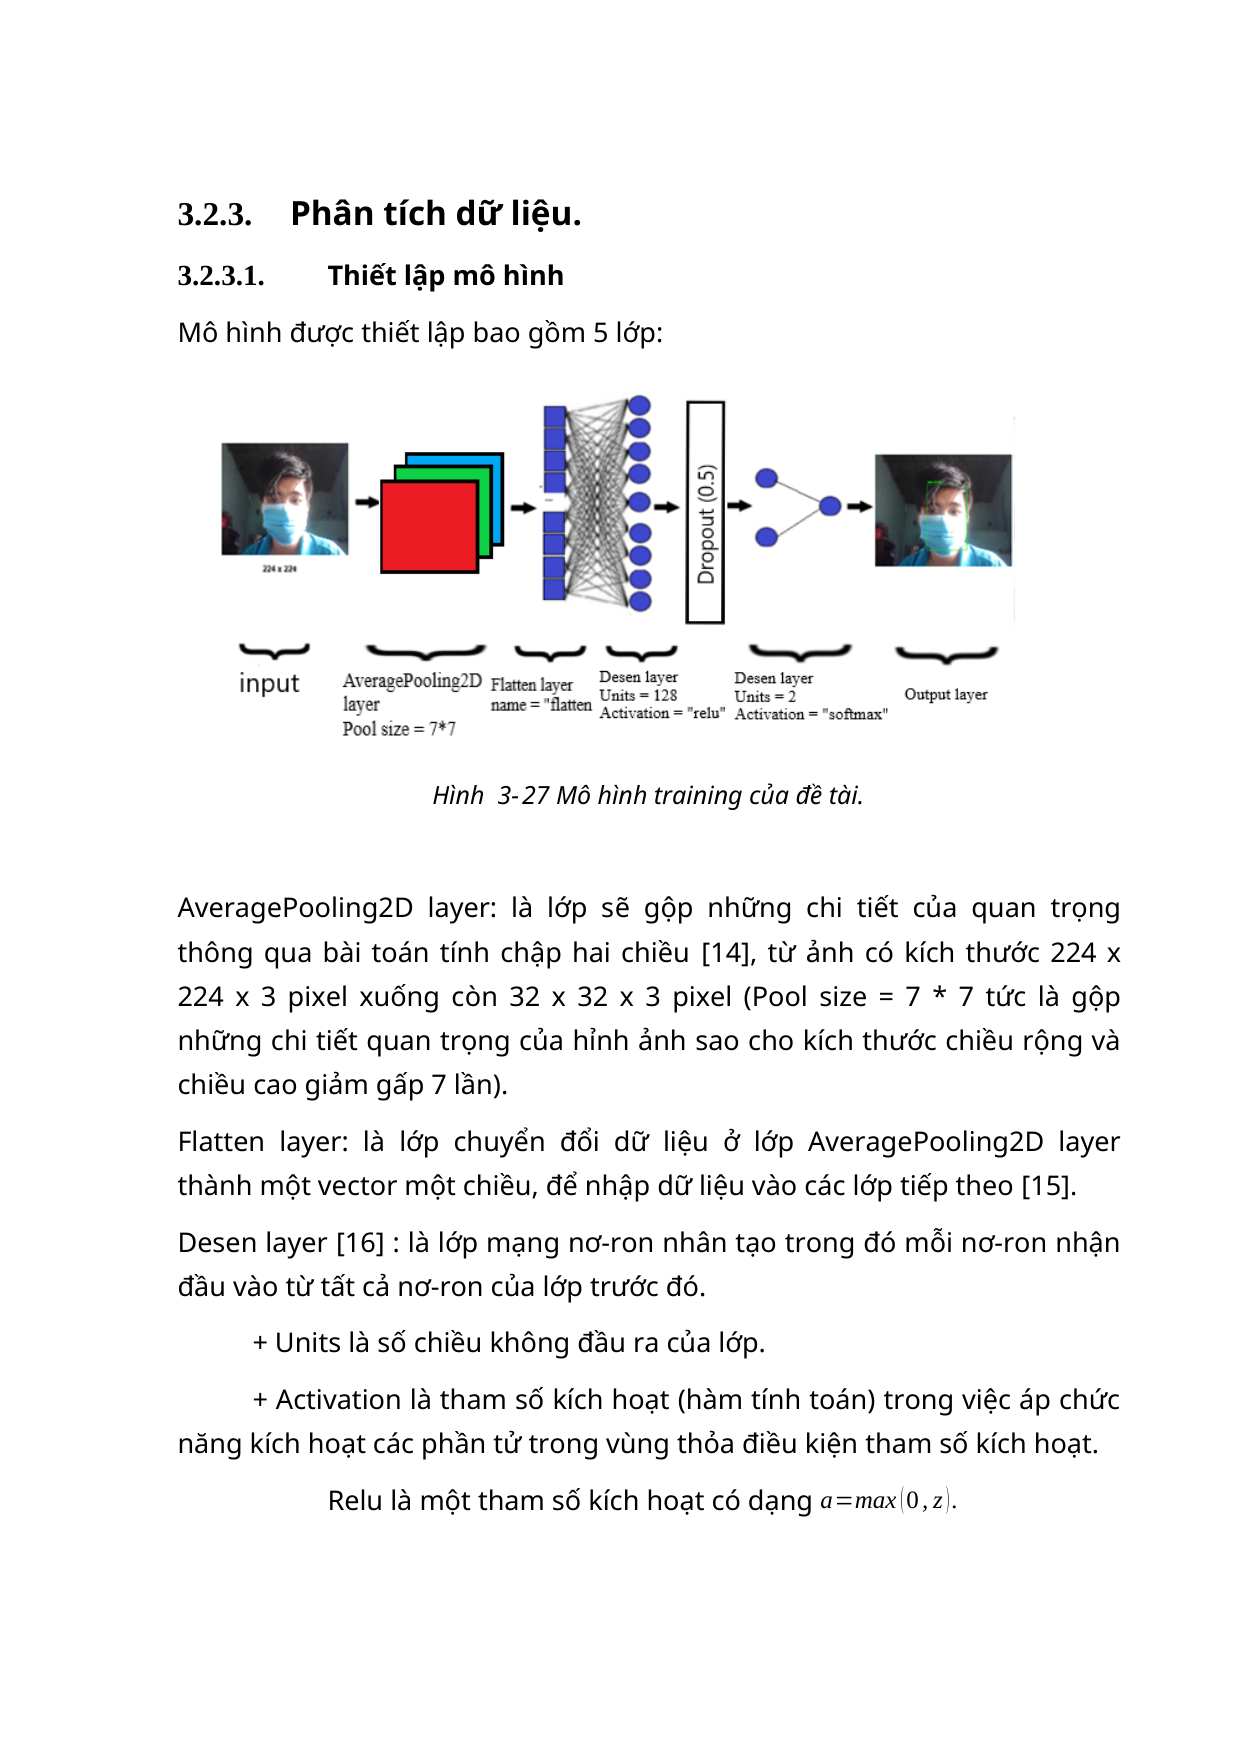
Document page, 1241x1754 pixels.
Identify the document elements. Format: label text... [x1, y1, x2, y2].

text Mô hình được thiết lập bao gồm 5 lớp: [177, 313, 1122, 350]
picture [177, 370, 1123, 758]
text Flatten layer: là lớp chuyển đổi dữ liệu ở lớp AveragePooling2D layer thành một vector một chiều, để nhập dữ liệu vào các lớp tiếp theo [15]. [177, 1122, 1122, 1203]
text + Activation là tham số kích hoạt (hàm tính toán) trong việc áp chức năng kích hoạt các phần tử trong vùng thỏa điều kiện tham số kích hoạt. [177, 1381, 1122, 1462]
subtitle Phân tích dữ liệu. [177, 190, 1122, 235]
text Desen layer [16] : là lớp mạng nơ-ron nhân tạo trong đó mỗi nơ-ron nhận đầu vào từ tất cả nơ-ron của lớp trước đó. [177, 1223, 1122, 1304]
subtitle Thiết lập mô hình [177, 257, 1122, 293]
text AveragePooling2D layer: là lớp sẽ gộp những chi tiết của quan trọng thông qua bài toán tính chập hai chiều [14], từ ảnh có kích thước 224 x 224 x 3 pixel xuống còn 32 x 32 x 3 pixel (Pool size = 7 * 7 tức là gộp những chi tiết quan trọng của hỉnh ảnh sao cho kích thước chiều rộng và chiều cao giảm gấp 7 lần). [177, 889, 1122, 1102]
text + Units là số chiều không đầu ra của lớp. [177, 1324, 1122, 1361]
text Relu là một tham số kích hoạt có dạng [177, 1481, 1122, 1518]
